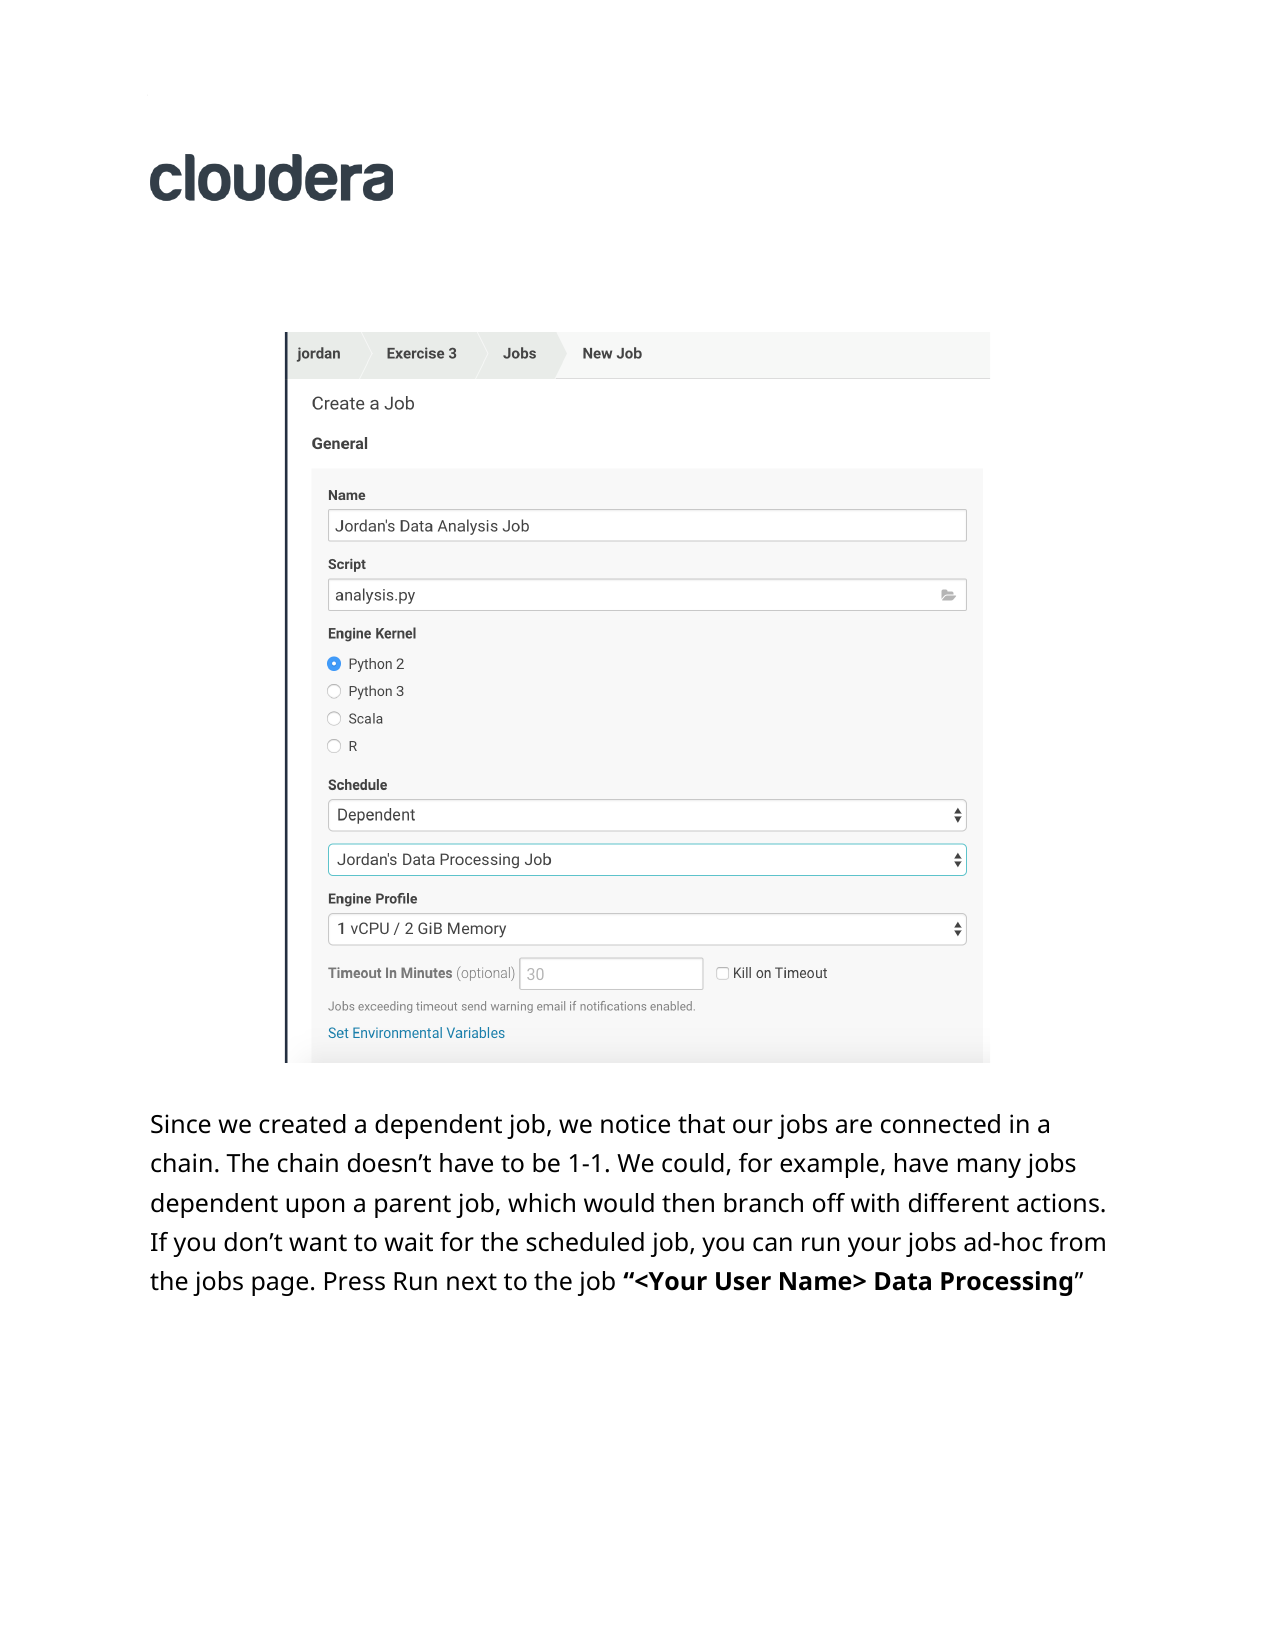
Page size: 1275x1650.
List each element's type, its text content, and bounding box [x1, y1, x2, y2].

picture [284, 332, 991, 1063]
text Since we created a dependent job, we notice that our jobs are connected in a chain. The chain doesn’t have to be 1-1. We could, for example, have many jobs dependent upon a parent job, which would then branch off with different actions. If you don’t want to wait for the scheduled job, you can run your jobs ad-hoc from the jobs page. Press Run next to the job “<Your User Name> Data Processing” [150, 1107, 1125, 1298]
picture [147, 0, 766, 328]
